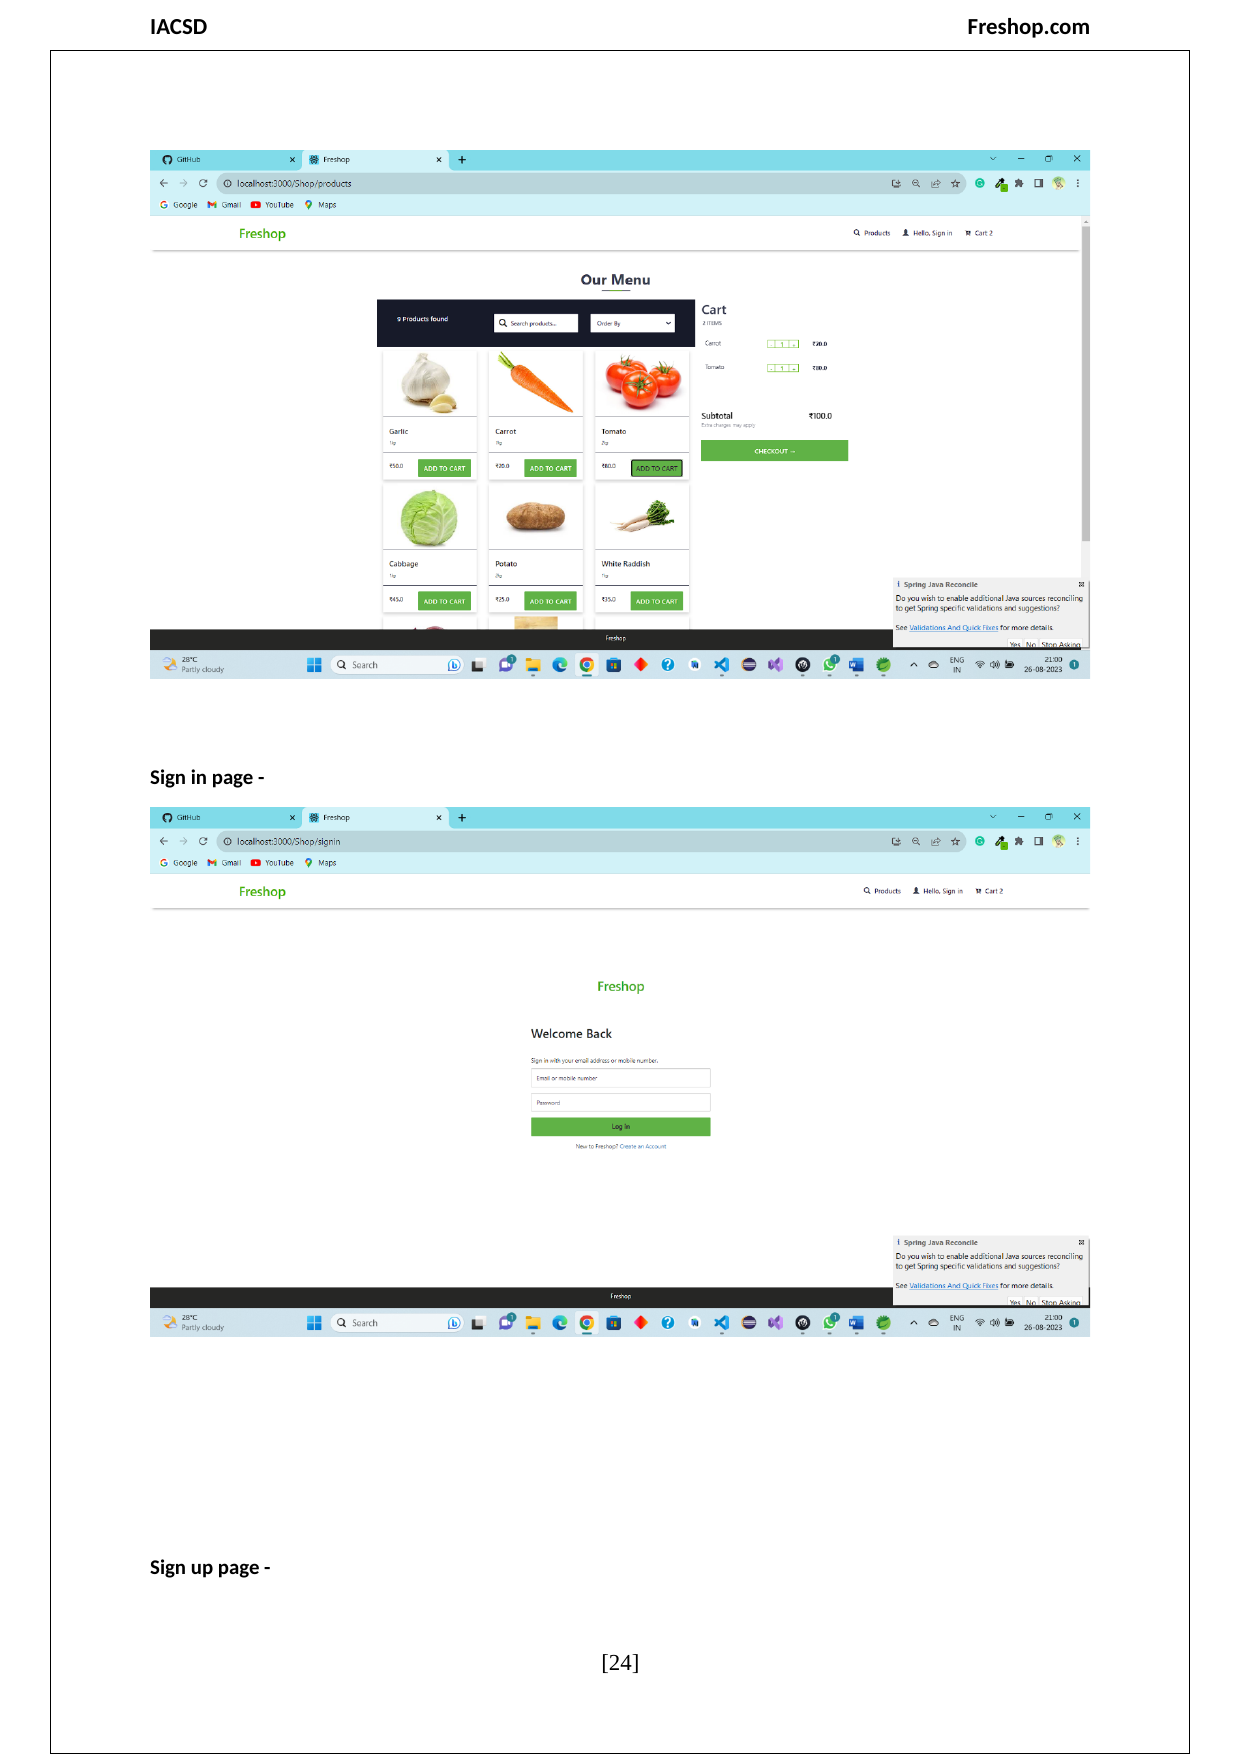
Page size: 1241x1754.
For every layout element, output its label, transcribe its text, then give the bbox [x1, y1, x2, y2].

picture [150, 150, 1091, 679]
picture [150, 807, 1091, 1337]
text Sign in page - [150, 764, 1090, 789]
text Sign up page - [150, 1554, 1090, 1579]
